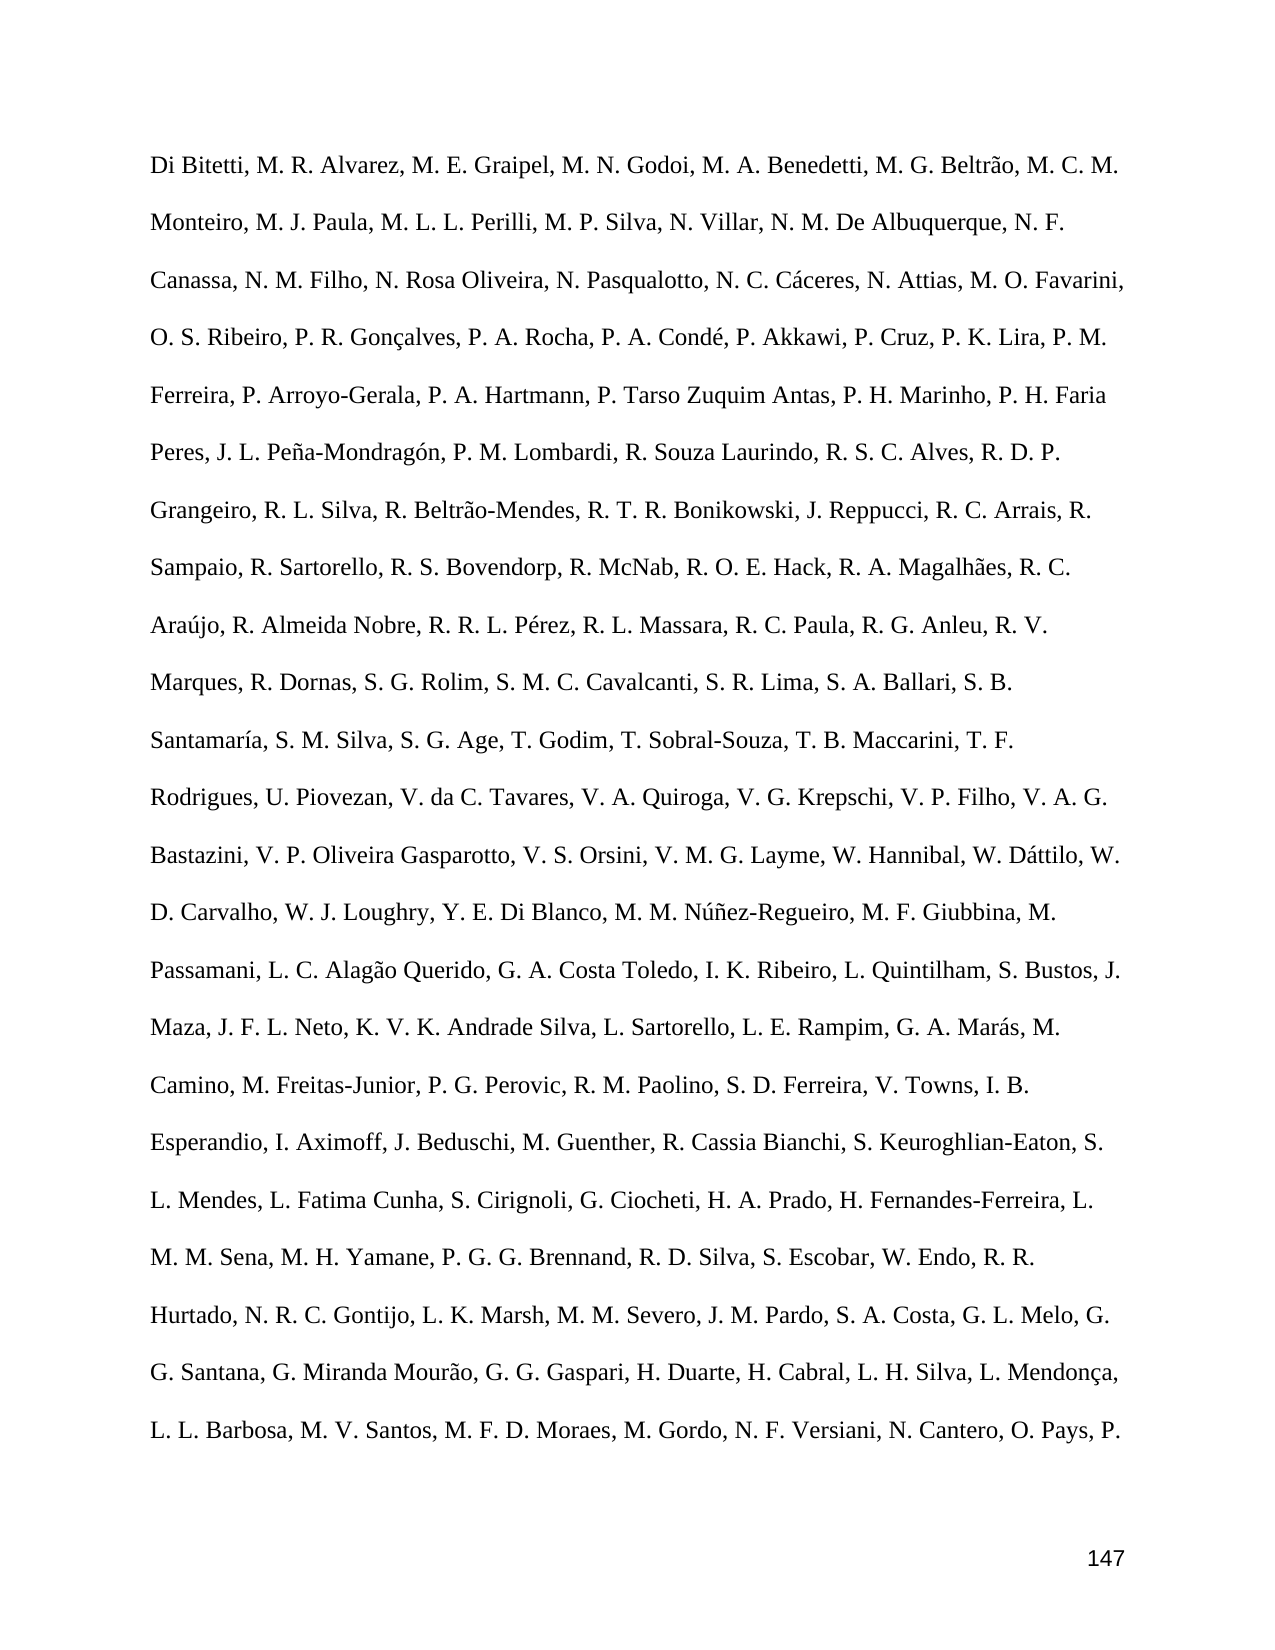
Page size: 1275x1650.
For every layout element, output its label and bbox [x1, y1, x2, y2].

text [150, 150, 1125, 1444]
